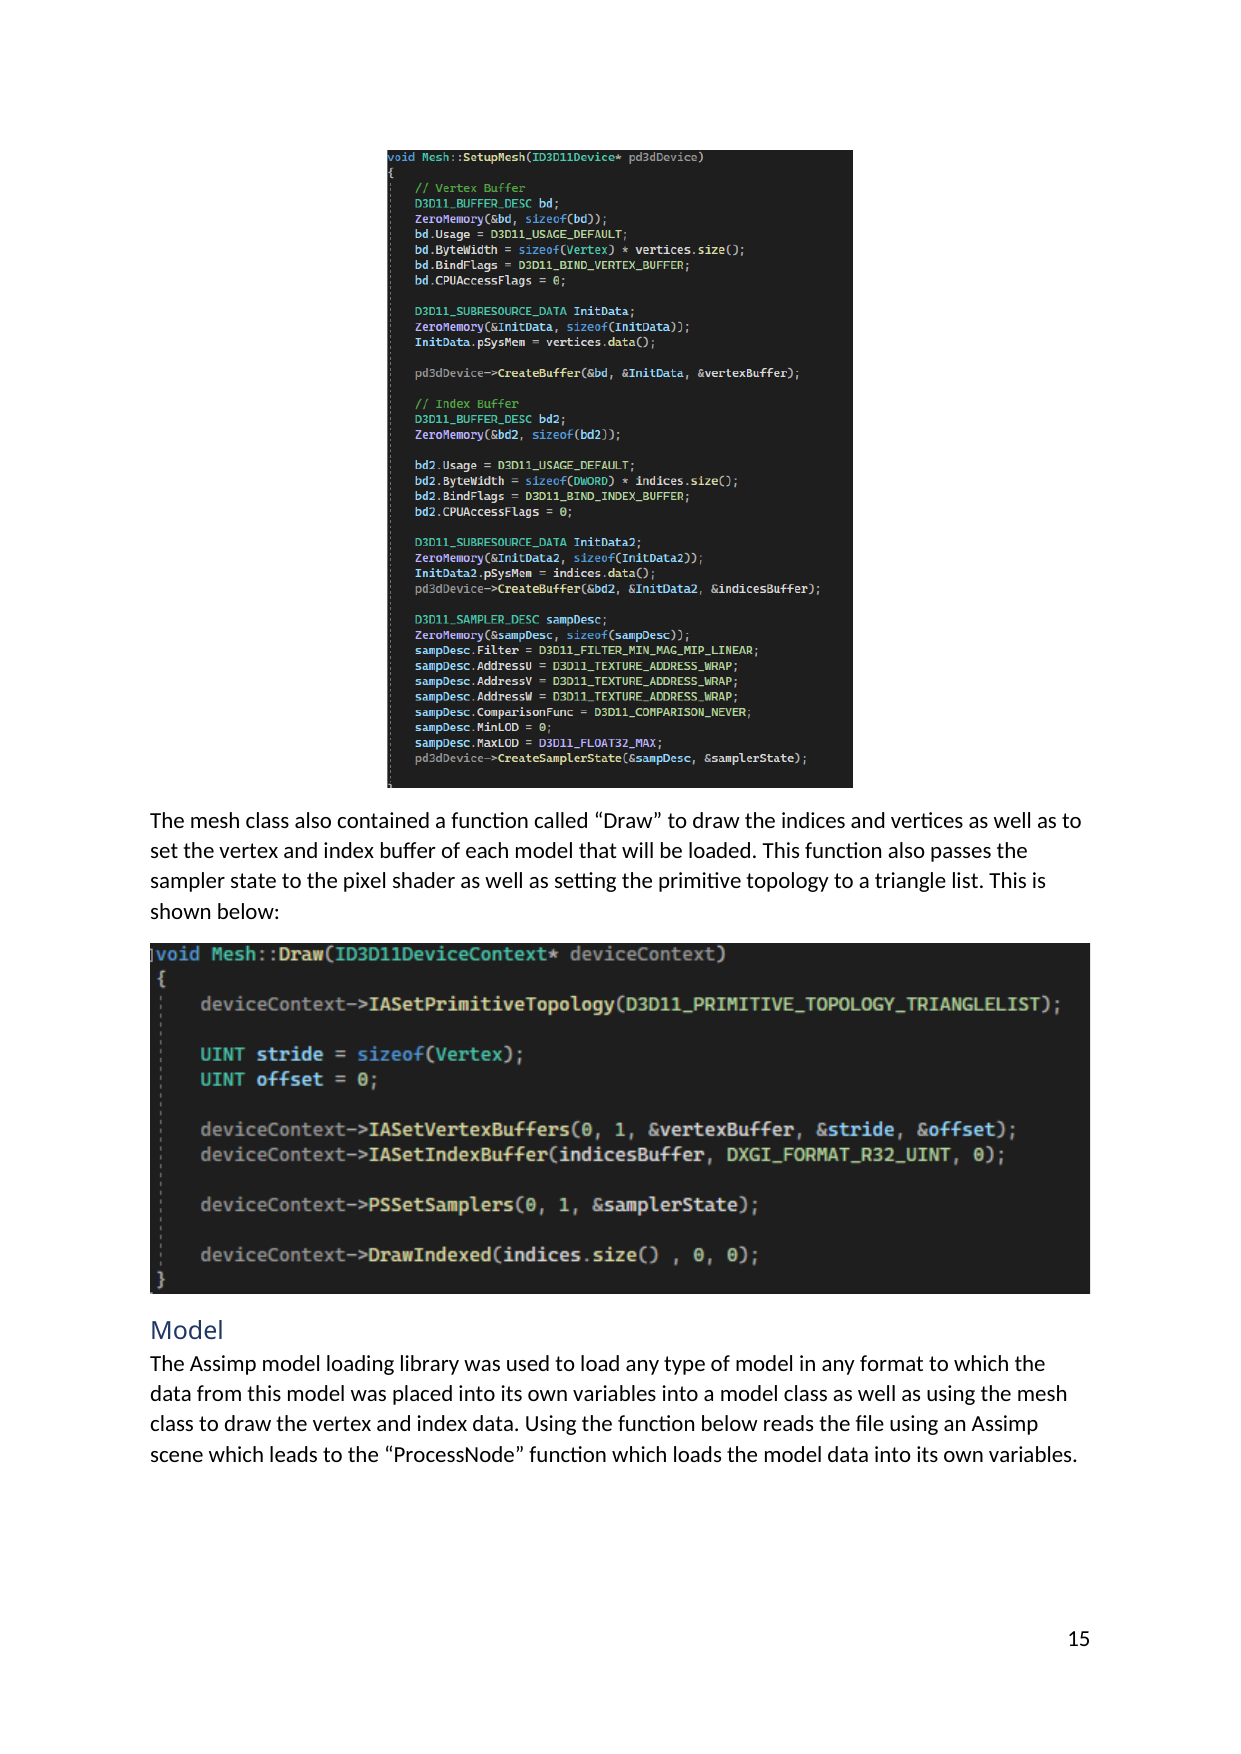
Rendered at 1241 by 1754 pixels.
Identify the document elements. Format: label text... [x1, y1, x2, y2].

text The Assimp model loading library was used to load any type of model in any format to which the data from this model was placed into its own variables into a model class as well as using the mesh class to draw the vertex and index data. Using the function below reads the file using an Assimp scene which leads to the “ProcessNode” function which loads the model data into its own variables. [150, 1349, 1090, 1468]
picture [150, 943, 1091, 1294]
text The mesh class also contained a function called “Draw” to draw the indices and vertices as well as to set the vertex and index buffer of each model that will be loaded. This function also passes the sampler state to the pixel shader as well as setting the primitive topology to a triangle list. This is shown below: [150, 806, 1090, 925]
subtitle Model [150, 1312, 1090, 1346]
picture [387, 150, 853, 788]
